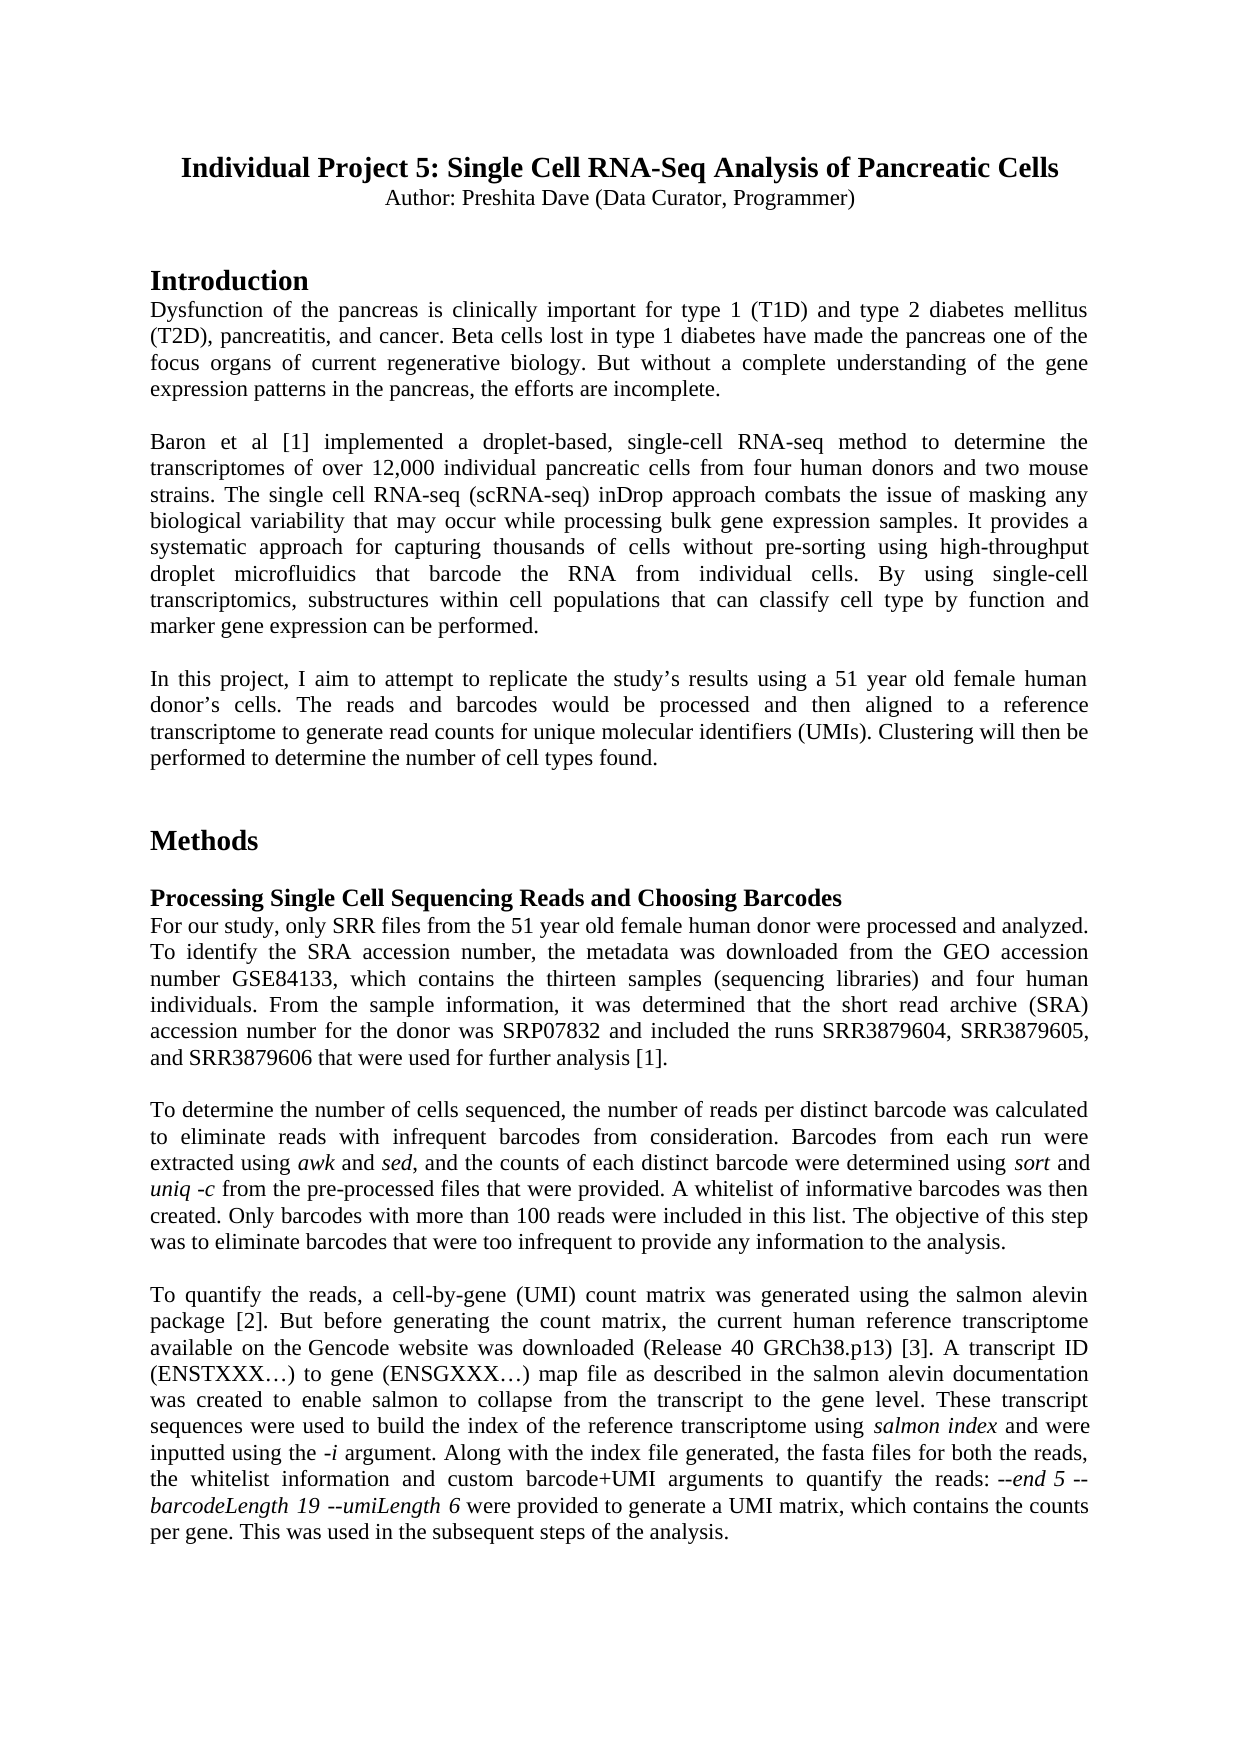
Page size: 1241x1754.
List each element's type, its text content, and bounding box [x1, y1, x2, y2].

text Methods [150, 823, 1090, 857]
text Author: Preshita Dave (Data Curator, Programmer) [150, 183, 1090, 210]
text For our study, only SRR files from the 51 year old female human donor were processed and analyzed. To identify the SRA accession number, the metadata was downloaded from the GEO accession number GSE84133, which contains the thirteen samples (sequencing libraries) and four human individuals. From the sample information, it was determined that the short read archive (SRA) accession number for the donor was SRP07832 and included the runs SRR3879604, SRR3879605, and SRR3879606 that were used for further analysis [1]. [150, 912, 1090, 1070]
text Introduction [150, 263, 1090, 296]
text In this project, I aim to attempt to replicate the study’s results using a 51 year old female human donor’s cells. The reads and barcodes would be processed and then aligned to a reference transcriptome to generate read counts for unique molecular identifiers (UMIs). Clustering will then be performed to determine the number of cell types found. [150, 665, 1090, 771]
text Processing Single Cell Sequencing Reads and Choosing Barcodes [150, 883, 1090, 912]
text Baron et al [1] implemented a droplet-based, single-cell RNA-seq method to determine the transcriptomes of over 12,000 individual pancreatic cells from four human donors and two mouse strains. The single cell RNA-seq (scRNA-seq) inDrop approach combats the issue of masking any biological variability that may occur while processing bulk gene expression samples. It provides a systematic approach for capturing thousands of cells without pre-sorting using high-throughput droplet microfluidics that barcode the RNA from individual cells. By using single-cell transcriptomics, substructures within cell populations that can classify cell type by function and marker gene expression can be performed. [150, 428, 1090, 639]
text To determine the number of cells sequenced, the number of reads per distinct barcode was calculated to eliminate reads with infrequent barcodes from consideration. Barcodes from each run were extracted using awk and sed, and the counts of each distinct barcode were determined using sort and uniq -c from the pre-processed files that were provided. A whitelist of informative barcodes was then created. Only barcodes with more than 100 reads were included in this list. The objective of this step was to eliminate barcodes that were too infrequent to provide any information to the analysis. [150, 1096, 1090, 1254]
text Individual Project 5: Single Cell RNA-Seq Analysis of Pancreatic Cells [150, 150, 1090, 183]
text Dysfunction of the pancreas is clinically important for type 1 (T1D) and type 2 diabetes mellitus (T2D), pancreatitis, and cancer. Beta cells lost in type 1 diabetes have made the pancreas one of the focus organs of current regenerative biology. But without a complete understanding of the gene expression patterns in the pancreas, the efforts are incomplete. [150, 296, 1090, 402]
text To quantify the reads, a cell-by-gene (UMI) count matrix was generated using the salmon alevin package [2]. But before generating the count matrix, the current human reference transcriptome available on the Gencode website was downloaded (Release 40 GRCh38.p13) [3]. A transcript ID (ENSTXXX…) to gene (ENSGXXX…) map file as described in the salmon alevin documentation was created to enable salmon to collapse from the transcript to the gene level. These transcript sequences were used to build the index of the reference transcriptome using salmon index and were inputted using the -i argument. Along with the index file generated, the fasta files for both the reads, the whitelist information and custom barcode+UMI arguments to quantify the reads: --end 5 --barcodeLength 19 --umiLength 6 were provided to generate a UMI matrix, which contains the counts per gene. This was used in the subsequent steps of the analysis. [150, 1281, 1090, 1544]
